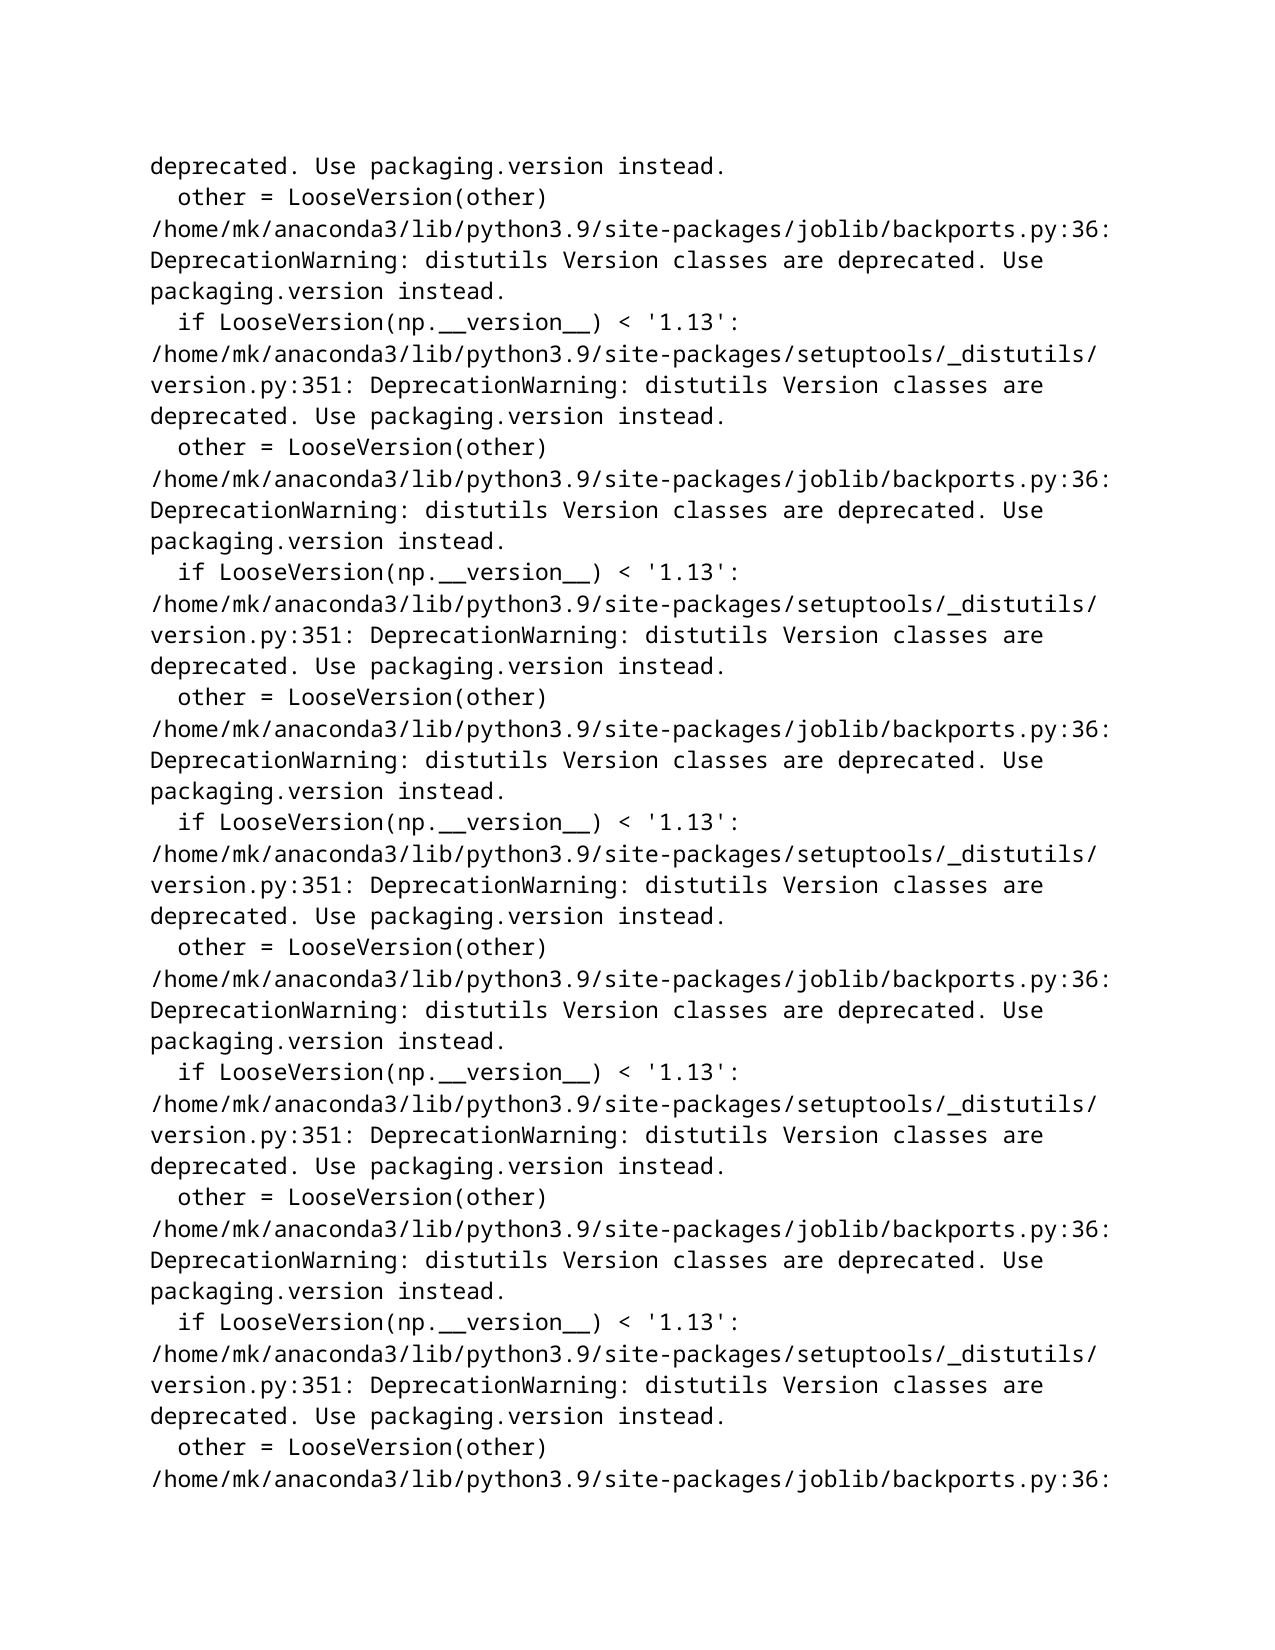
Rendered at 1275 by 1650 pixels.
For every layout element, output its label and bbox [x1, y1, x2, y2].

text [150, 150, 1125, 1494]
